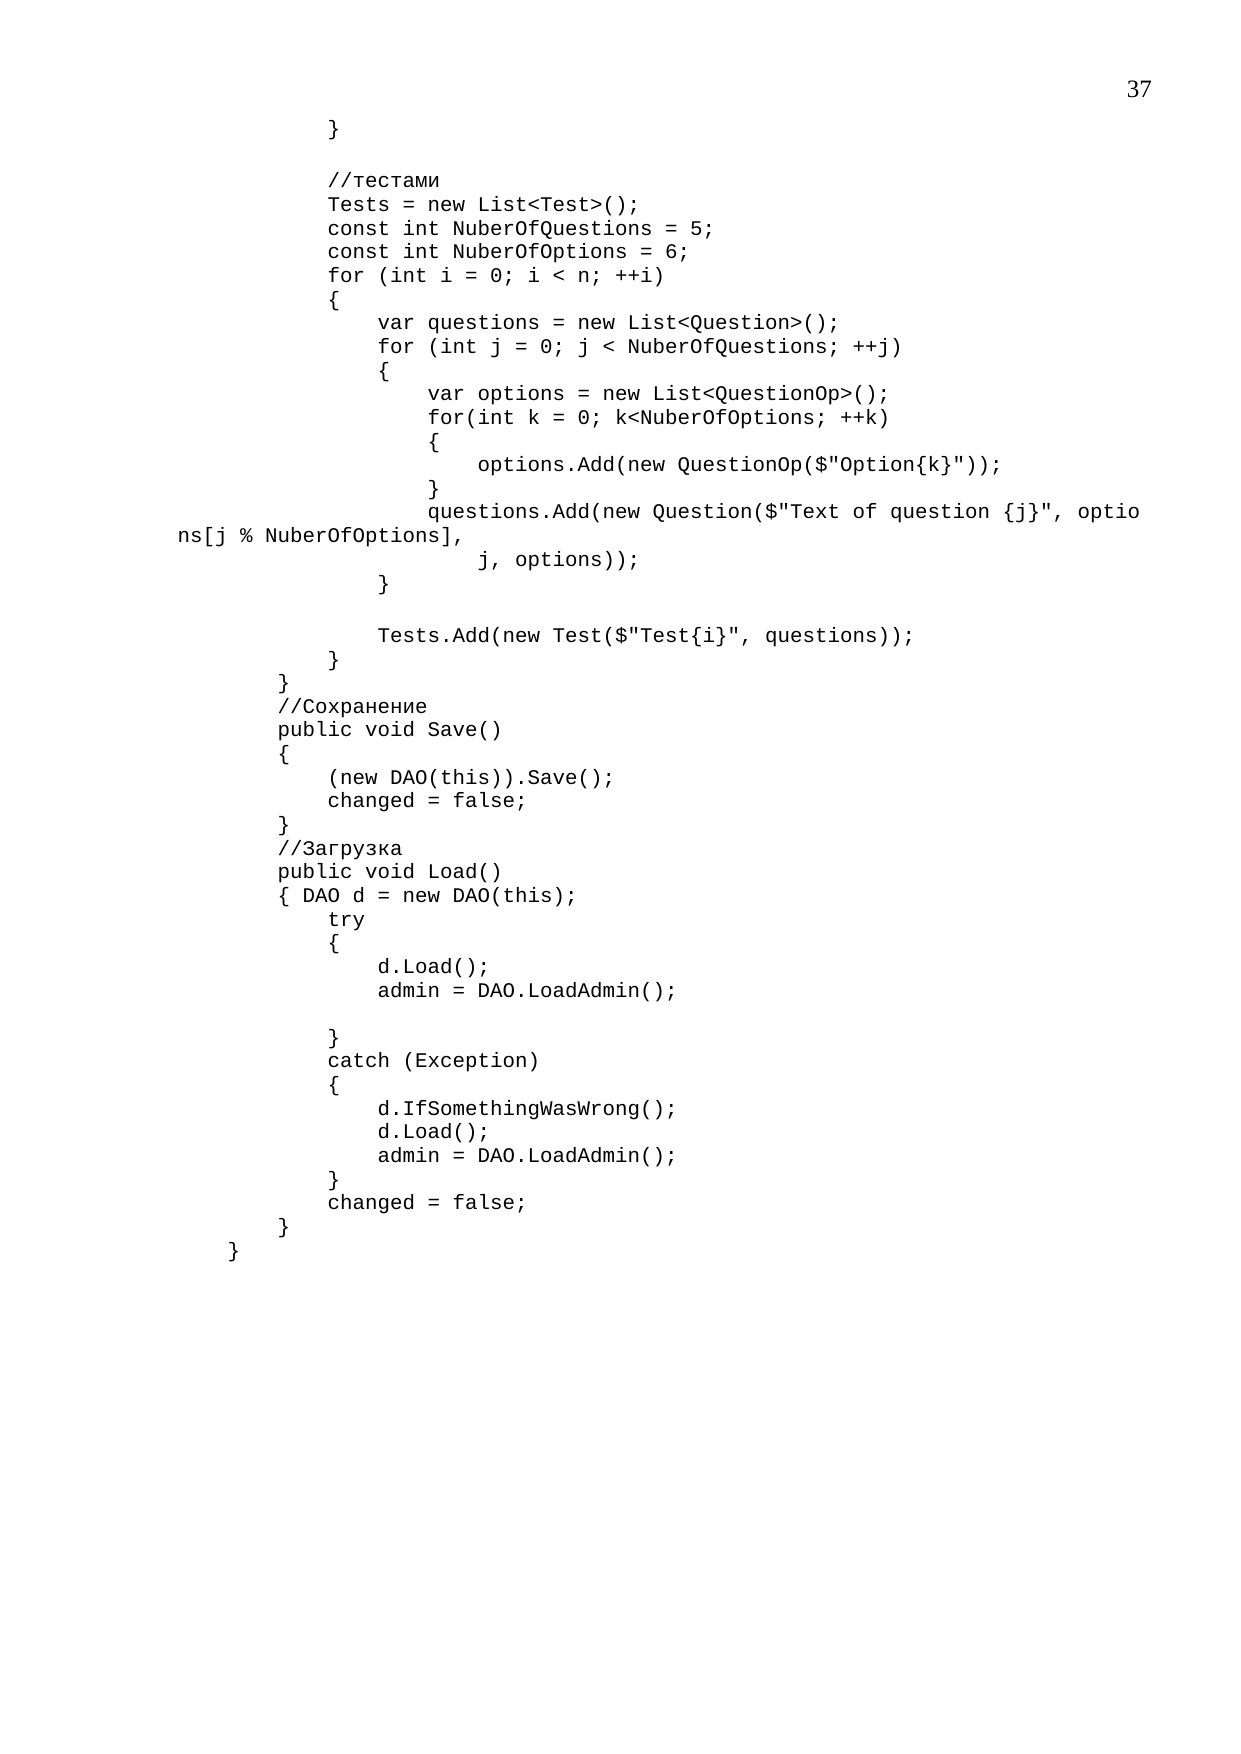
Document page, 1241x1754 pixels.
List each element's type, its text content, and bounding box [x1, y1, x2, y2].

text public void Load() [177, 861, 1152, 885]
text d.IfSomethingWasWrong(); [177, 1098, 1152, 1121]
text options.Add(new QuestionOp($"Option{k}")); [177, 454, 1152, 478]
text public void Save() [177, 719, 1152, 743]
text try [177, 909, 1152, 932]
text } [177, 118, 1152, 142]
text j, options)); [177, 549, 1152, 572]
text { [177, 431, 1152, 454]
text catch (Exception) [177, 1051, 1152, 1074]
text } [177, 1169, 1152, 1192]
text admin = DAO.LoadAdmin(); [177, 979, 1152, 1003]
text //Загрузка [177, 838, 1152, 861]
text { [177, 743, 1152, 767]
text const int NuberOfOptions = 6; [177, 241, 1152, 265]
text } [177, 672, 1152, 696]
text admin = DAO.LoadAdmin(); [177, 1145, 1152, 1169]
text var questions = new List<Question>(); [177, 312, 1152, 336]
text Tests = new List<Test>(); [177, 194, 1152, 218]
text var options = new List<QuestionOp>(); [177, 383, 1152, 407]
text } [177, 572, 1152, 596]
text Tests.Add(new Test($"Test{i}", questions)); [177, 625, 1152, 648]
text } [177, 648, 1152, 672]
text for (int j = 0; j < NuberOfQuestions; ++j) [177, 336, 1152, 360]
text d.Load(); [177, 1121, 1152, 1145]
text { [177, 360, 1152, 383]
text d.Load(); [177, 956, 1152, 979]
text (new DAO(this)).Save(); [177, 767, 1152, 790]
text } [177, 1240, 1152, 1263]
text for (int i = 0; i < n; ++i) [177, 265, 1152, 289]
text } [177, 1027, 1152, 1051]
text changed = false; [177, 790, 1152, 814]
text questions.Add(new Question($"Text of question {j}", options[j % NuberOfOptions], [177, 502, 1152, 549]
text const int NuberOfQuestions = 5; [177, 218, 1152, 241]
text changed = false; [177, 1192, 1152, 1216]
text } [177, 1216, 1152, 1240]
text //Сохранение [177, 696, 1152, 719]
text } [177, 814, 1152, 838]
text //тестами [177, 171, 1152, 194]
text { [177, 1074, 1152, 1098]
text { DAO d = new DAO(this); [177, 885, 1152, 909]
text for(int k = 0; k<NuberOfOptions; ++k) [177, 407, 1152, 431]
text { [177, 932, 1152, 956]
text { [177, 289, 1152, 312]
text } [177, 478, 1152, 502]
